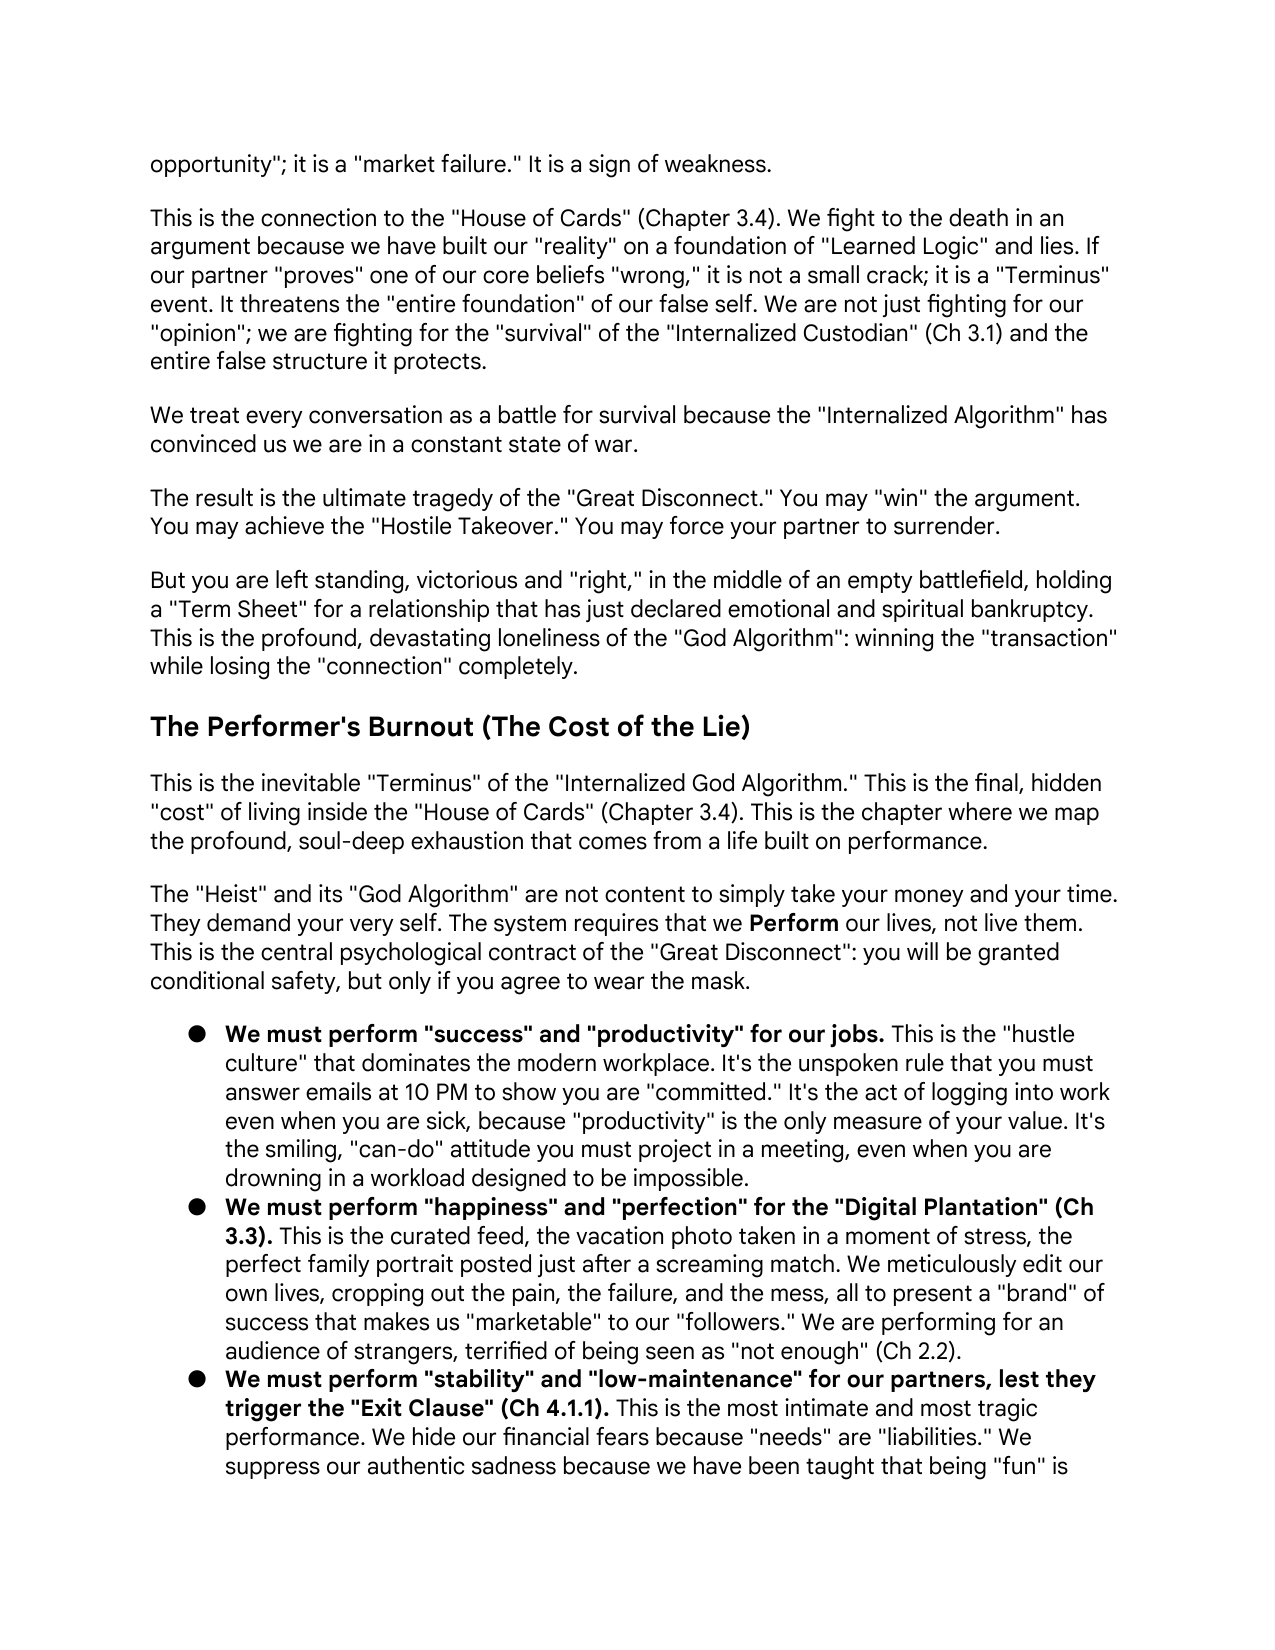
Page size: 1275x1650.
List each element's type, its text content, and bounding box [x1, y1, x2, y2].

text The result is the ultimate tragedy of the "Great Disconnect." You may "win" the argument. You may achieve the "Hostile Takeover." You may force your partner to surrender. [150, 484, 1125, 541]
subtitle The Performer's Burnout (The Cost of the Lie) [150, 710, 1125, 744]
text But you are left standing, victorious and "right," in the middle of an empty battlefield, holding a "Term Sheet" for a relationship that has just declared emotional and spiritual bankruptcy. This is the profound, devastating loneliness of the "God Algorithm": winning the "transaction" while losing the "connection" completely. [150, 566, 1125, 681]
list We must perform "happiness" and "perfection" for the "Digital Plantation" (Ch 3.3). This is the curated feed, the vacation photo taken in a moment of stress, the perfect family portrait posted just after a screaming match. We meticulously edit our own lives, cropping out the pain, the failure, and the mess, all to present a "brand" of success that makes us "marketable" to our "followers." We are performing for an audience of strangers, terrified of being seen as "not enough" (Ch 2.2). [187, 1193, 1125, 1366]
text This is the connection to the "House of Cards" (Chapter 3.4). We fight to the death in an argument because we have built our "reality" on a foundation of "Learned Logic" and lies. If our partner "proves" one of our core beliefs "wrong," it is not a small crack; it is a "Terminus" event. It threatens the "entire foundation" of our false self. We are not just fighting for our "opinion"; we are fighting for the "survival" of the "Internalized Custodian" (Ch 3.1) and the entire false structure it protects. [150, 204, 1125, 376]
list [187, 1366, 1125, 1481]
list We must perform "success" and "productivity" for our jobs. This is the "hustle culture" that dominates the modern workplace. It's the unspoken rule that you must answer emails at 10 PM to show you are "committed." It's the act of logging into work even when you are sick, because "productivity" is the only measure of your value. It's the smiling, "can-do" attitude you must project in a meeting, even when you are drowning in a workload designed to be impossible. [187, 1021, 1125, 1193]
text We treat every conversation as a battle for survival because the "Internalized Algorithm" has convinced us we are in a constant state of war. [150, 401, 1125, 459]
text This is the inevitable "Terminus" of the "Internalized God Algorithm." This is the final, hidden "cost" of living inside the "House of Cards" (Chapter 3.4). This is the chapter where we map the profound, soul-deep exhaustion that comes from a life built on performance. [150, 769, 1125, 856]
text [150, 150, 1125, 179]
text The "Heist" and its "God Algorithm" are not content to simply take your money and your time. They demand your very self. The system requires that we Perform our lives, not live them. This is the central psychological contract of the "Great Disconnect": you will be granted conditional safety, but only if you agree to wear the mask. [150, 881, 1125, 996]
